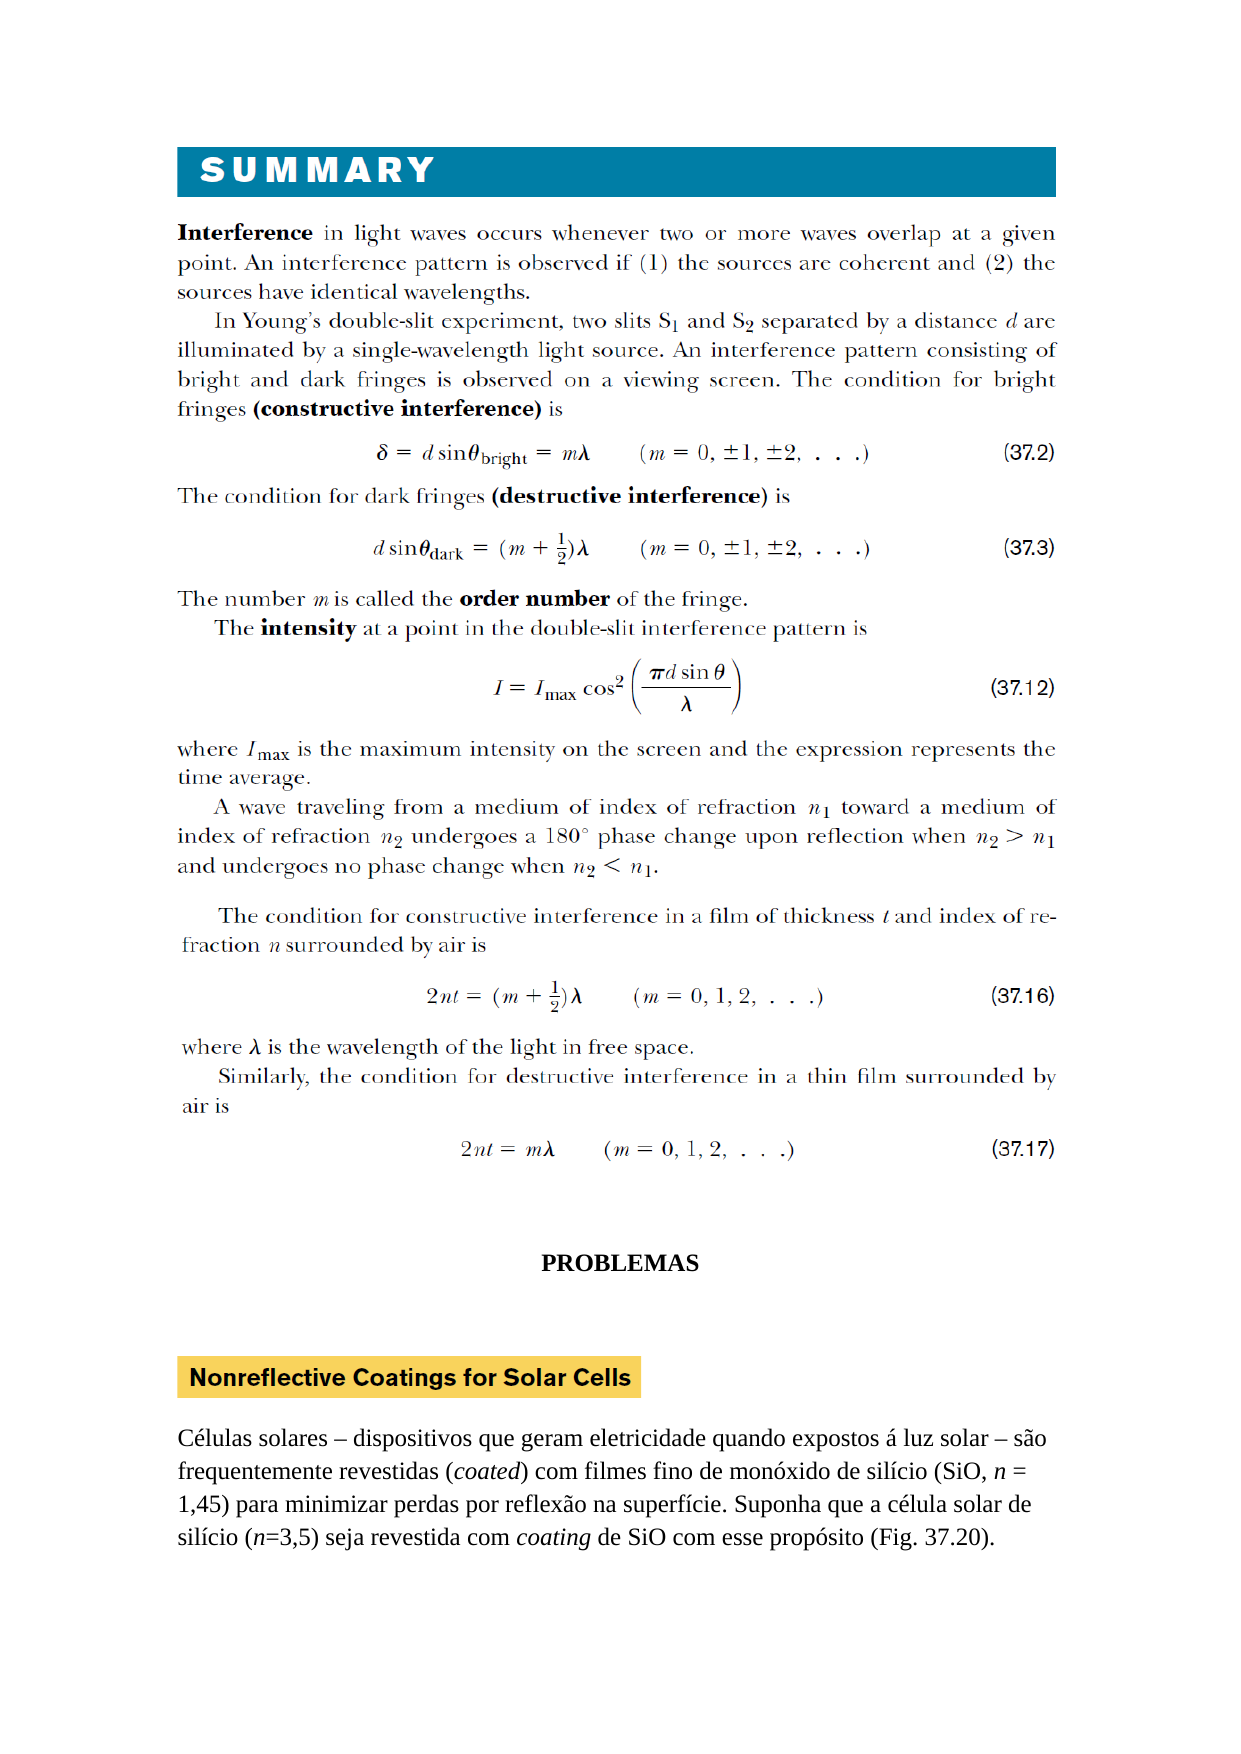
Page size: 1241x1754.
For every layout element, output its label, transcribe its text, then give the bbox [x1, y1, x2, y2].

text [177, 1423, 1063, 1551]
text PROBLEMAS [177, 1248, 1063, 1277]
